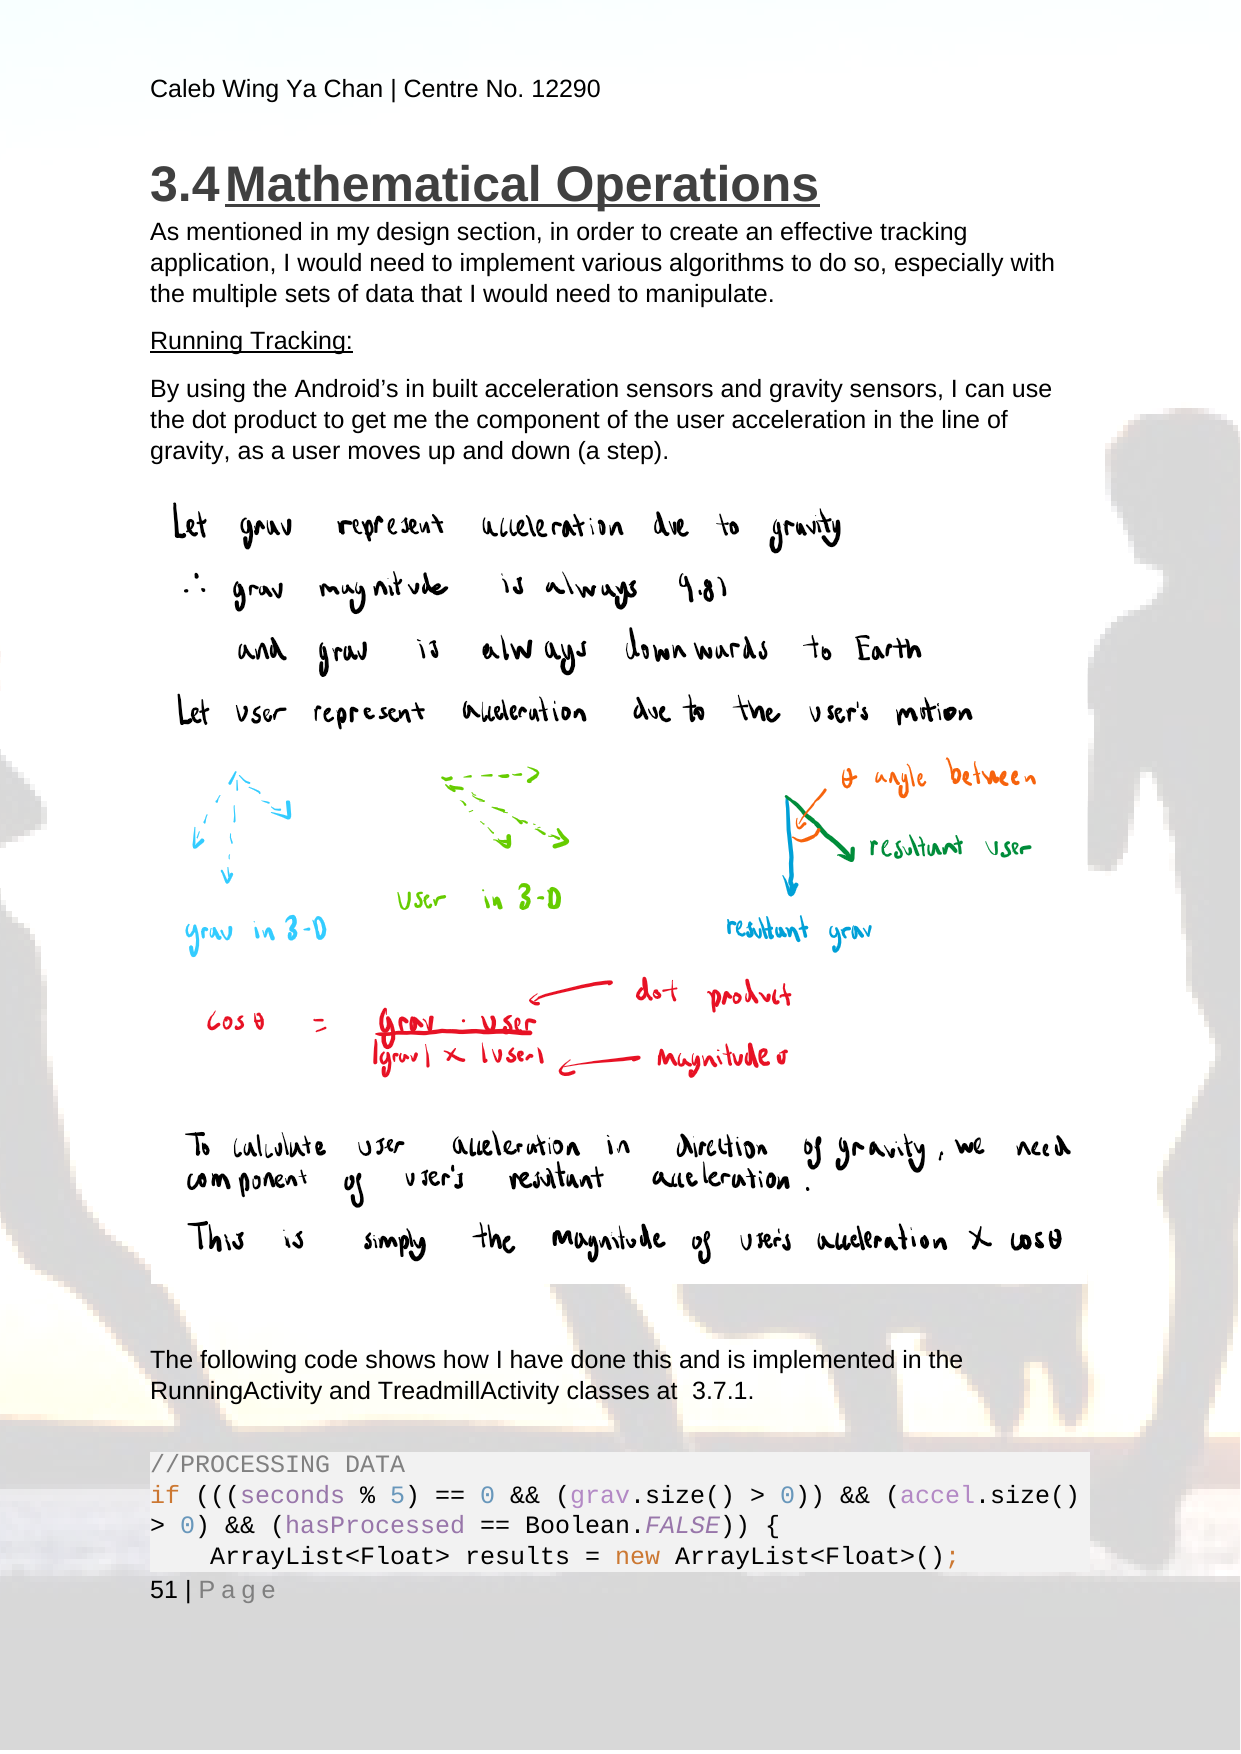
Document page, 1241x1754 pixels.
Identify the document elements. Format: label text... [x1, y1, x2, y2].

text By using the Android’s in built acceleration sensors and gravity sensors, I can use the dot product to get me the component of the user acceleration in the line of gravity, as a user moves up and down (a step). [150, 374, 1090, 465]
picture [150, 479, 1087, 1282]
text As mentioned in my design section, in order to create an effective tracking application, I would need to implement various algorithms to do so, especially with the multiple sets of data that I would need to manipulate. [150, 216, 1090, 307]
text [150, 1452, 1090, 1572]
text Running Tracking: [150, 326, 1090, 355]
subtitle Mathematical Operations [150, 154, 1090, 212]
